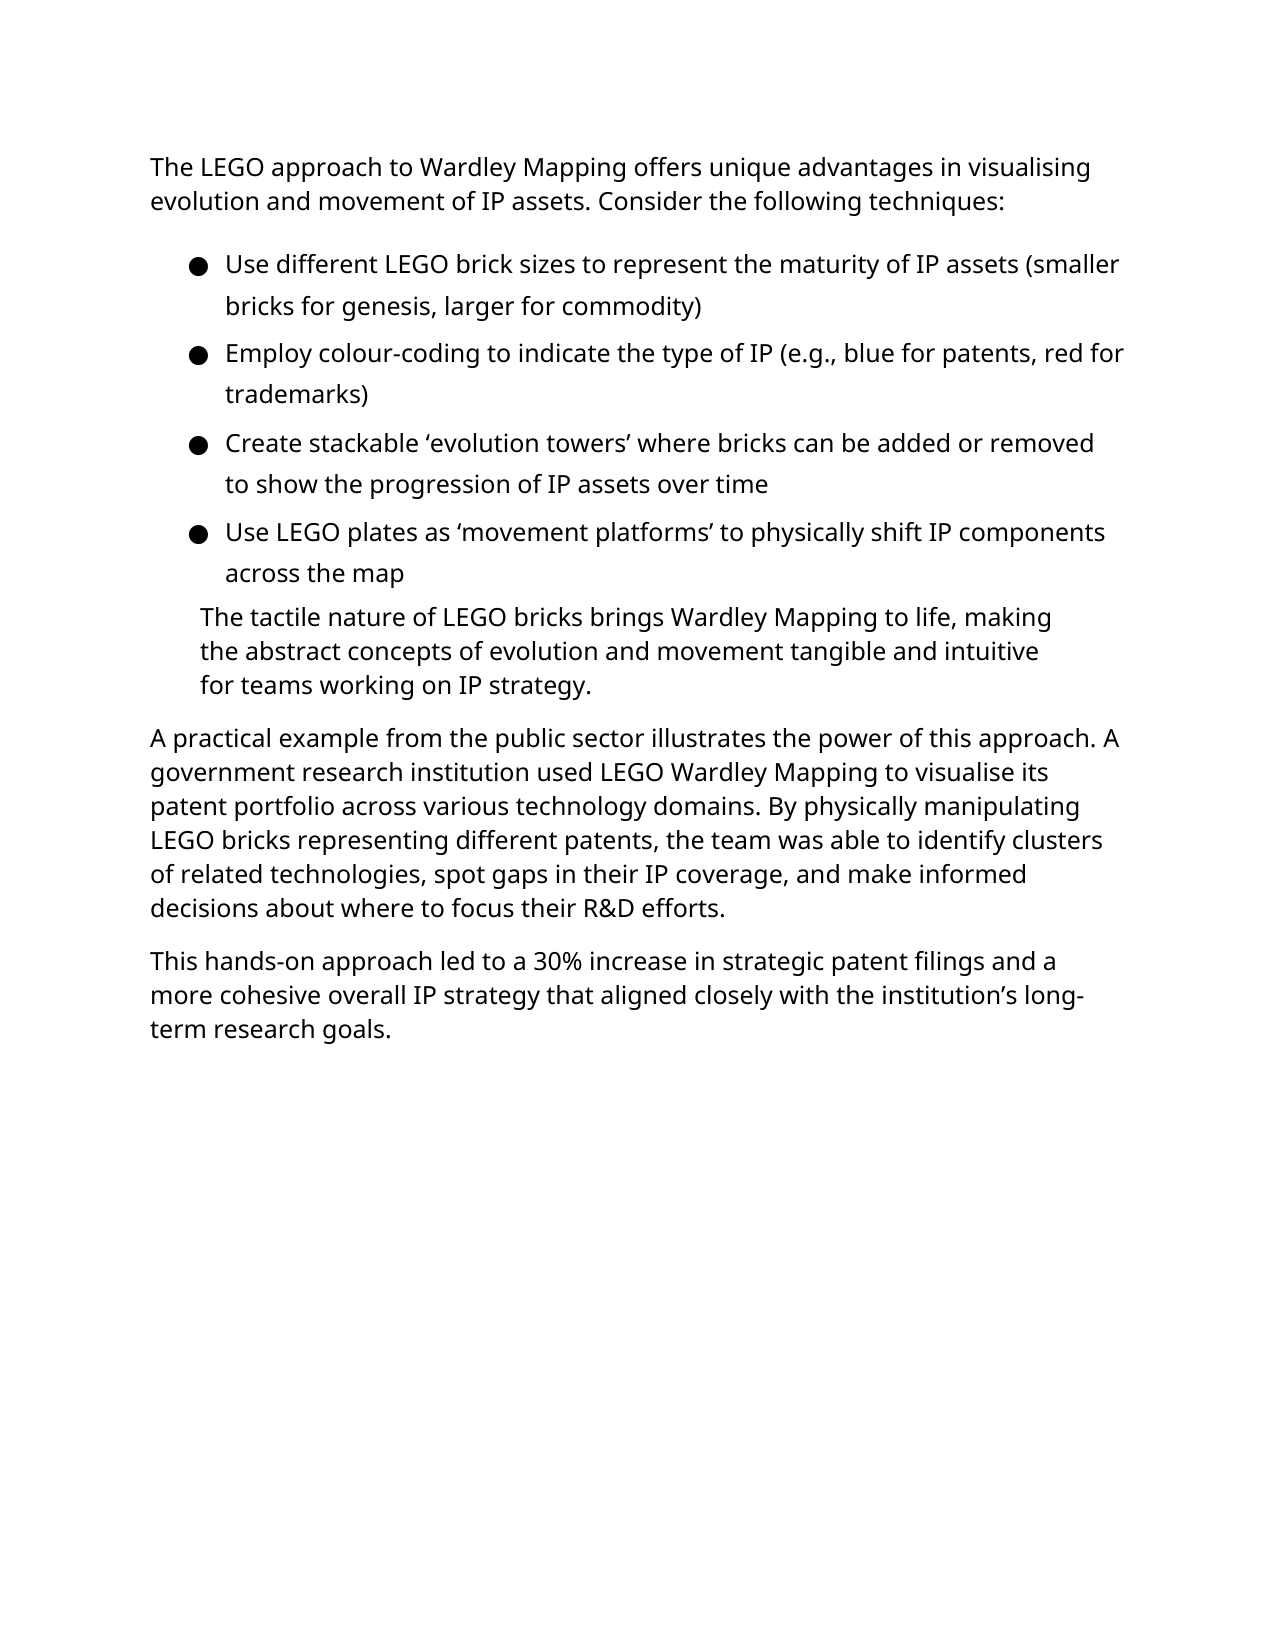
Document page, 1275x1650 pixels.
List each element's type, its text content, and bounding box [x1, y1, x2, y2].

list Create stackable ‘evolution towers’ where bricks can be added or removed to show the progression of IP assets over time [187, 415, 1125, 500]
list Use different LEGO brick sizes to represent the maturity of IP assets (smaller bricks for genesis, larger for commodity) [187, 237, 1125, 322]
text A practical example from the public sector illustrates the power of this approach. A government research institution used LEGO Wardley Mapping to visualise its patent portfolio across various technology domains. By physically manipulating LEGO bricks representing different patents, the team was able to identify clusters of related technologies, spot gaps in their IP coverage, and make informed decisions about where to focus their R&D efforts. [150, 721, 1125, 925]
text The tactile nature of LEGO bricks brings Wardley Mapping to life, making the abstract concepts of evolution and movement tangible and intuitive for teams working on IP strategy. [200, 600, 1075, 702]
text The LEGO approach to Wardley Mapping offers unique advantages in visualising evolution and movement of IP assets. Consider the following techniques: [150, 150, 1125, 218]
text This hands-on approach led to a 30% increase in strategic patent filings and a more cohesive overall IP strategy that aligned closely with the institution’s long-term research goals. [150, 944, 1125, 1046]
list Employ colour-coding to indicate the type of IP (e.g., blue for patents, red for trademarks) [187, 326, 1125, 411]
list Use LEGO plates as ‘movement platforms’ to physically shift IP components across the map [187, 504, 1125, 589]
